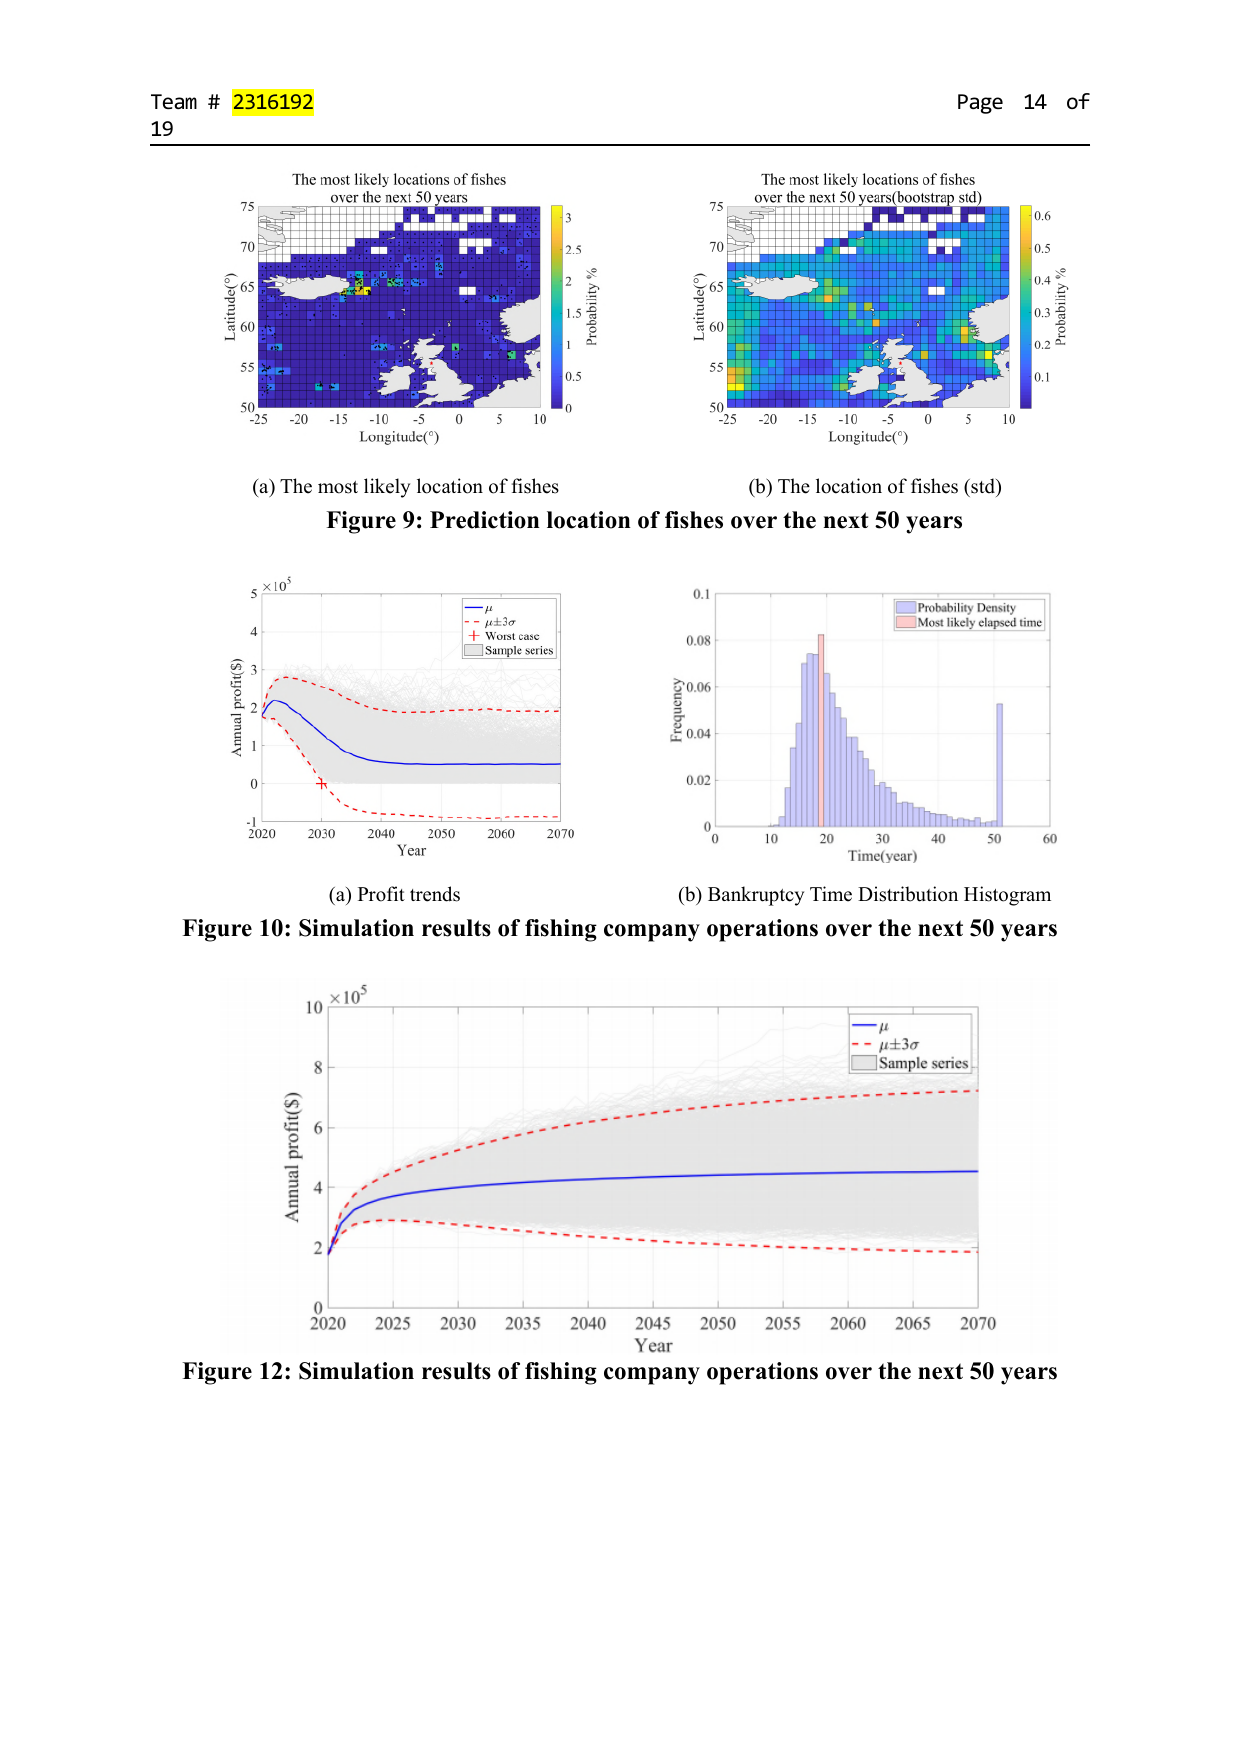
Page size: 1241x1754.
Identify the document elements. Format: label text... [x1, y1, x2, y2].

table_header [598, 571, 1090, 877]
text Figure 12: Simulation results of fishing company operations over the next 50 years [150, 1354, 1090, 1388]
table_header [150, 164, 619, 469]
table_cell (b) Bankruptcy Time Distribution Histogram [598, 877, 1090, 911]
picture [211, 571, 597, 857]
table_cell (b) The location of fishes (std) [620, 470, 1089, 503]
table_cell Figure 9: Prediction location of fishes over the next 50 years [150, 504, 1089, 537]
table_cell (a) Profit trends [150, 877, 598, 911]
table_cell (a) The most likely location of fishes [150, 470, 619, 503]
picture [680, 163, 1078, 458]
table_header [620, 164, 1089, 469]
table_cell Figure 10: Simulation results of fishing company operations over the next 50 years [150, 911, 1090, 945]
table_header [150, 571, 598, 877]
picture [659, 571, 1091, 863]
picture [211, 163, 609, 458]
picture [219, 978, 1058, 1355]
